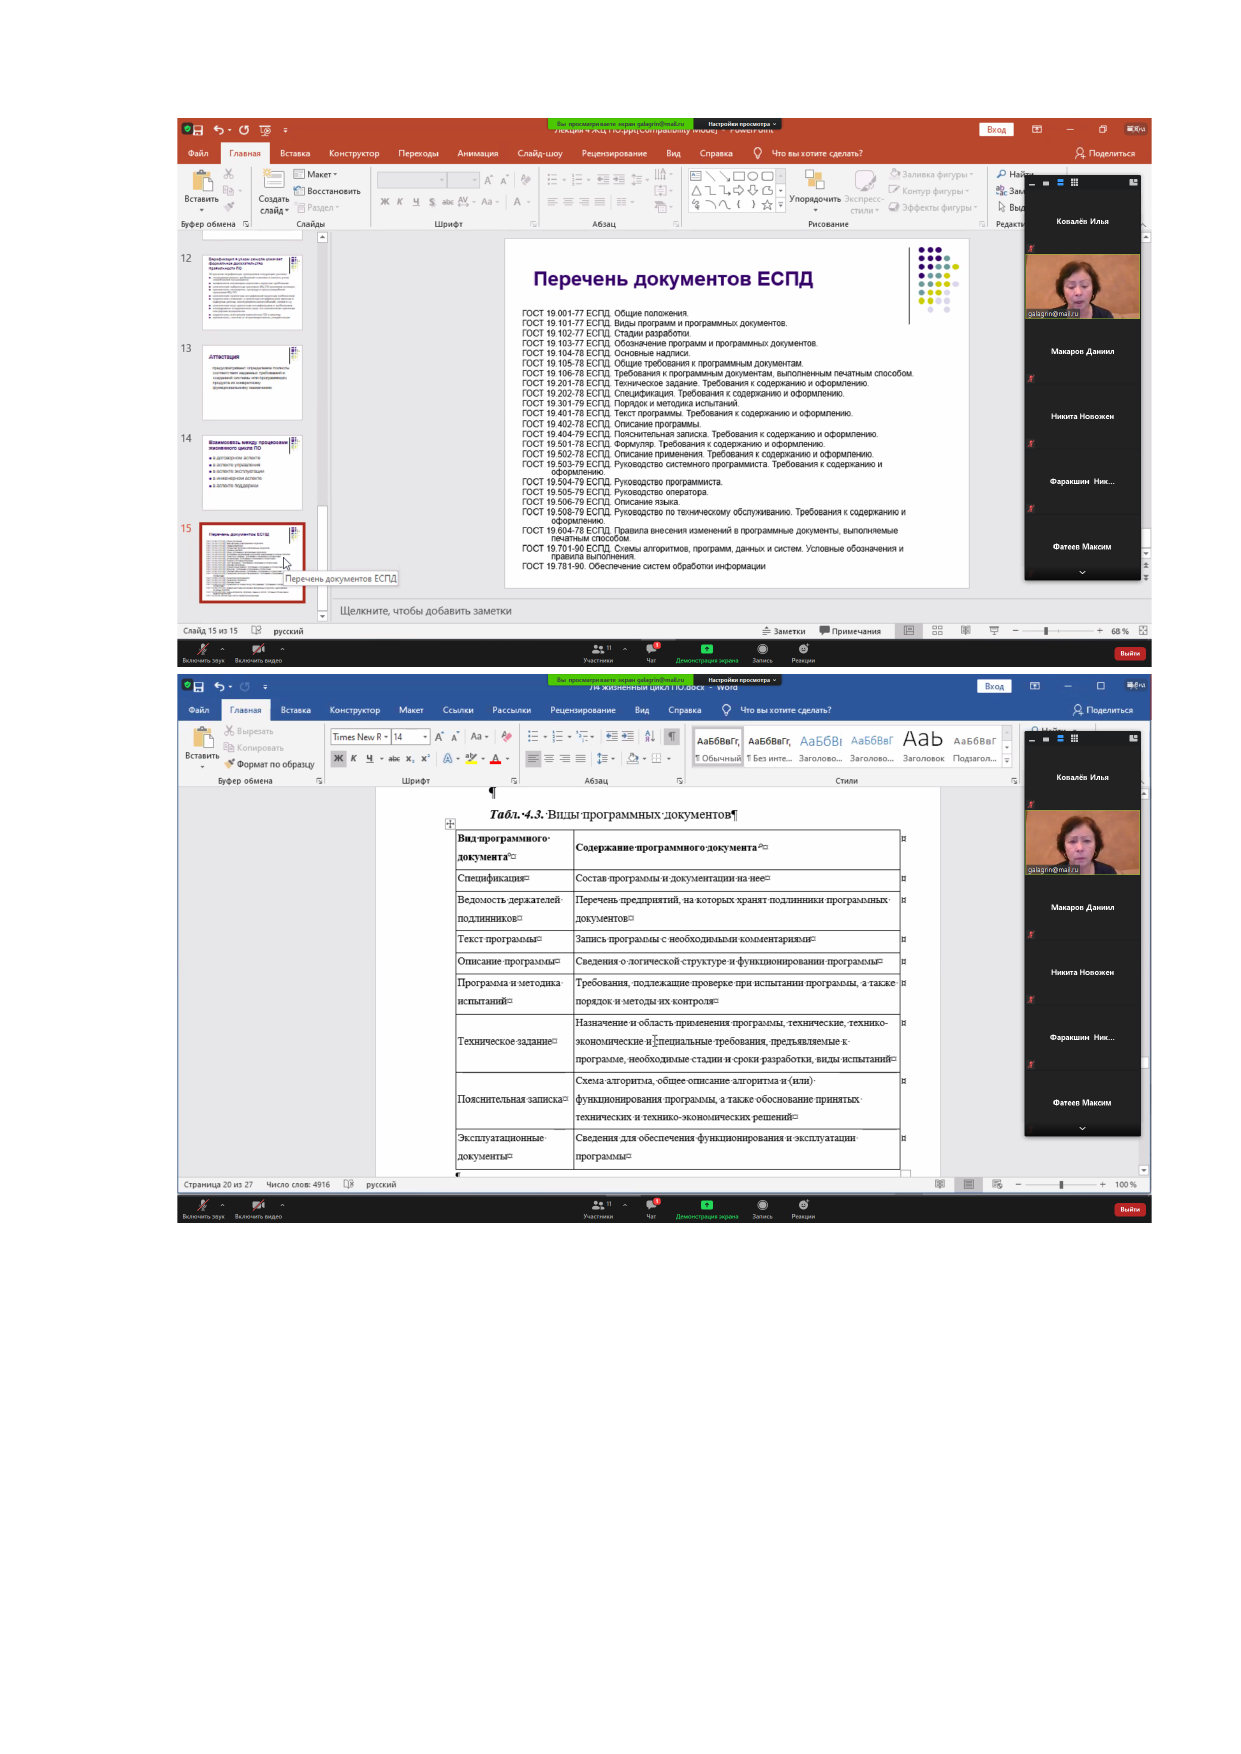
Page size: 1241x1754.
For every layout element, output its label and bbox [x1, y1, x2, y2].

picture [177, 118, 1152, 667]
picture [177, 674, 1152, 1223]
